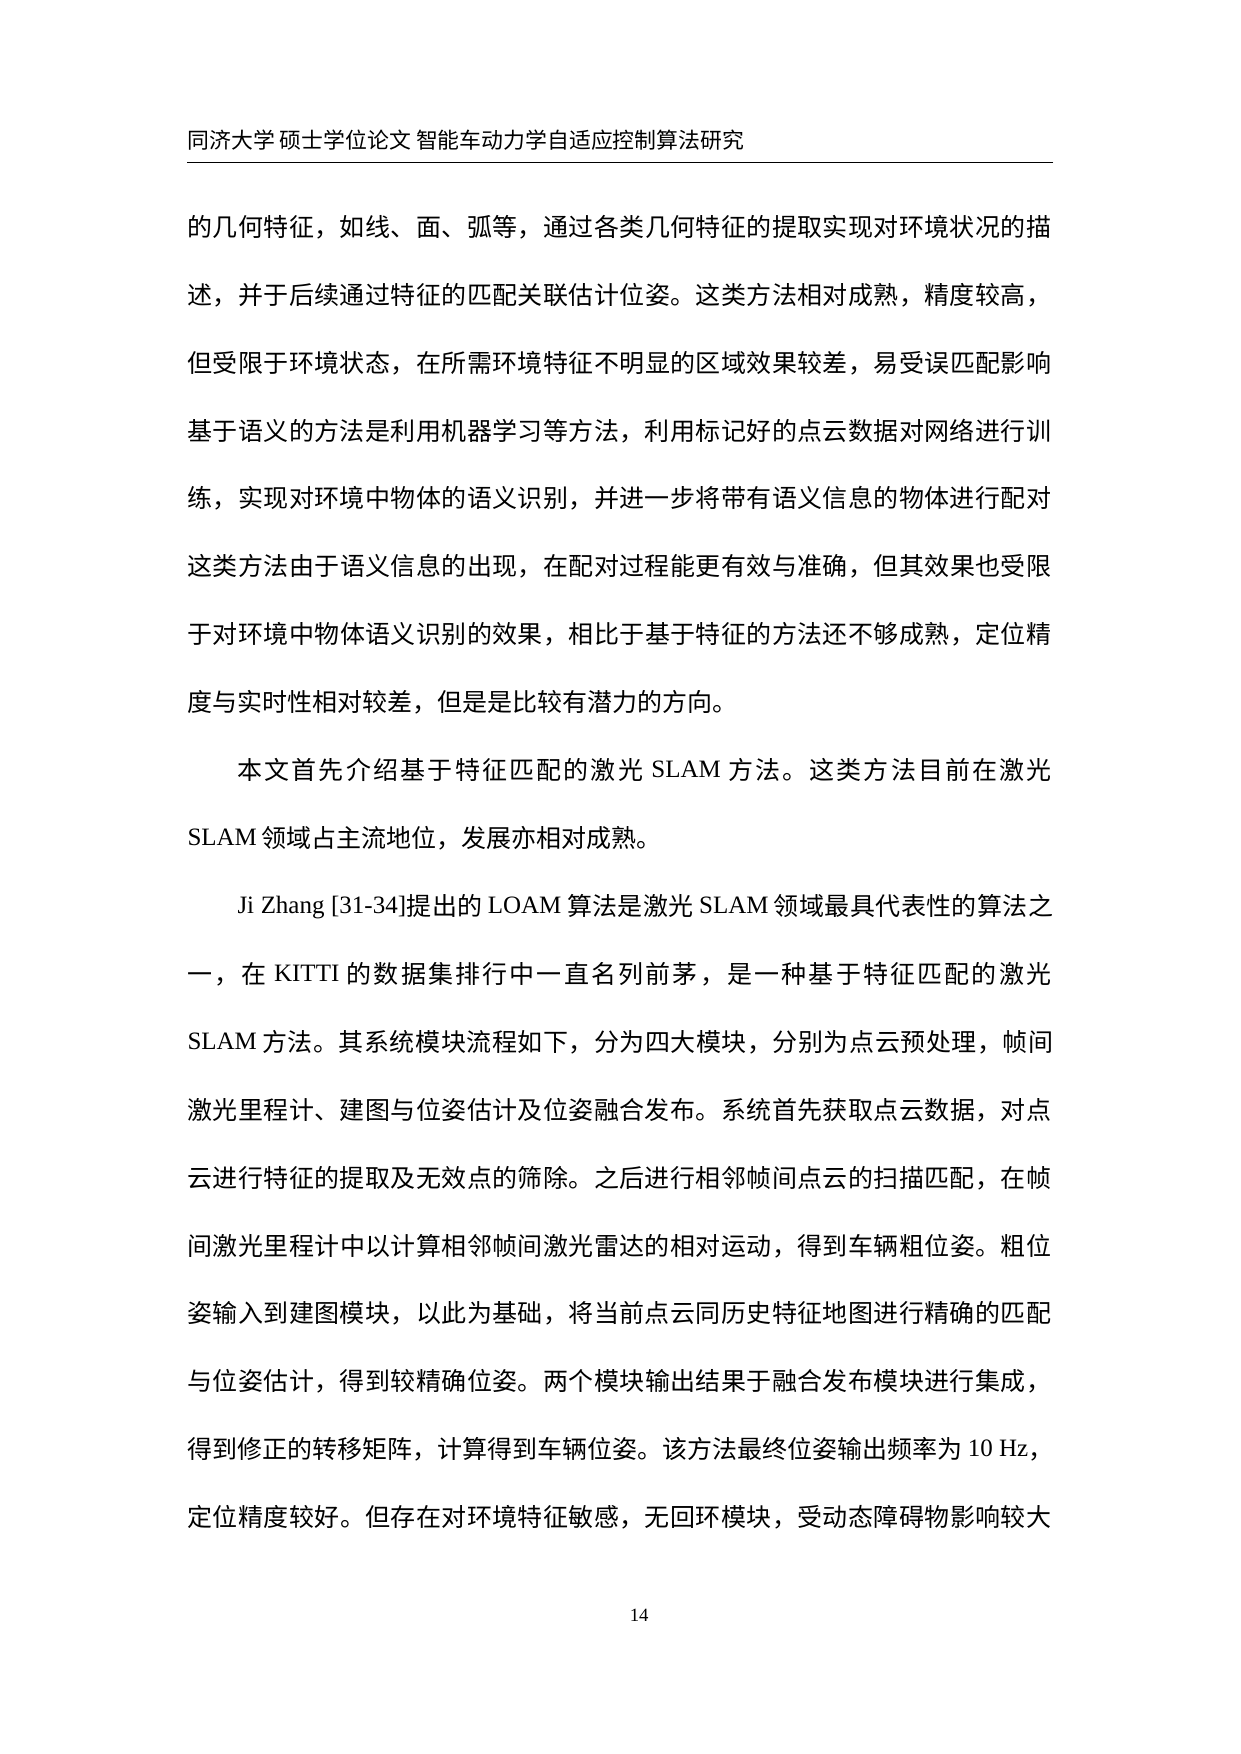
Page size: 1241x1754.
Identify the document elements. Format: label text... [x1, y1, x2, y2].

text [187, 191, 1053, 735]
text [187, 871, 1053, 1550]
text 本文首先介绍基于特征匹配的激光SLAM方法。这类方法目前在激光SLAM领域占主流地位，发展亦相对成熟。 [187, 735, 1053, 871]
